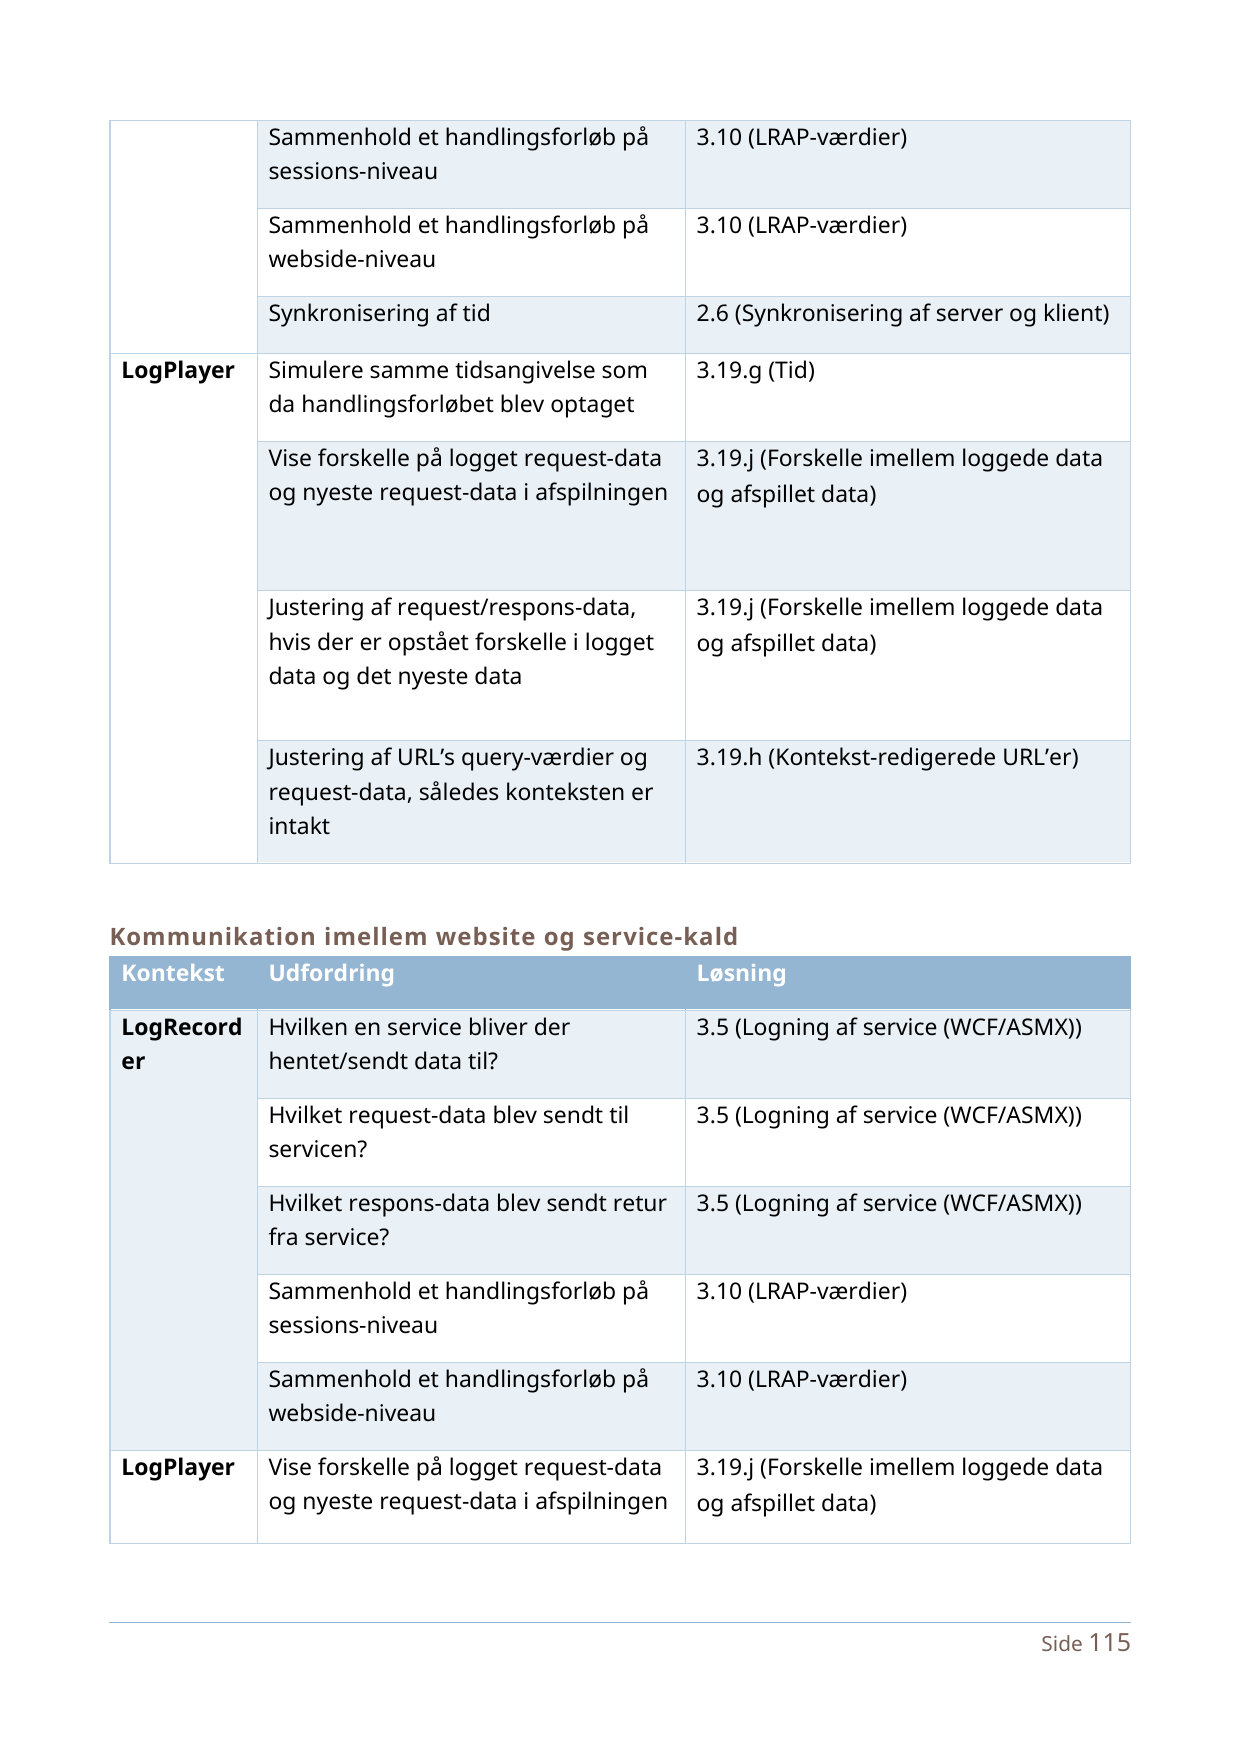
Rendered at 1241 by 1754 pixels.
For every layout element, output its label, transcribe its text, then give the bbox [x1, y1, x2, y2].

table_cell Hvilket request-data blev sendt til servicen? [258, 1099, 685, 1186]
table_cell 3.10 (LRAP-værdier) [686, 1363, 1130, 1450]
table_header Udfordring [258, 957, 685, 1009]
table_cell Sammenhold et handlingsforløb på sessions-niveau [258, 1275, 685, 1362]
table_cell 3.19.j (Forskelle imellem loggede data og afspillet data) [686, 442, 1130, 590]
text Kommunikation imellem website og service-kald [109, 920, 1131, 953]
table_header Løsning [686, 957, 1130, 1009]
table_cell LogPlayer [111, 354, 257, 862]
table_cell 3.5 (Logning af service (WCF/ASMX)) [686, 1099, 1130, 1186]
table_cell LogRecorder [111, 1011, 257, 1450]
table_cell Justering af request/respons-data, hvis der er opstået forskelle i logget data og det nyeste data [258, 591, 685, 740]
table_cell Vise forskelle på logget request-data og nyeste request-data i afspilningen [258, 442, 685, 590]
table_cell Hvilket respons-data blev sendt retur fra service? [258, 1187, 685, 1274]
table_cell Synkronisering af tid [258, 297, 685, 353]
table_cell Simulere samme tidsangivelse som da handlingsforløbet blev optaget [258, 354, 685, 441]
table_cell LogPlayer [111, 1451, 257, 1543]
table_cell 3.10 (LRAP-værdier) [686, 121, 1130, 208]
table_cell 3.19.h (Kontekst-redigerede URL’er) [686, 741, 1130, 862]
table_cell Sammenhold et handlingsforløb på sessions-niveau [258, 121, 685, 208]
table_cell Sammenhold et handlingsforløb på webside-niveau [258, 1363, 685, 1450]
table_cell 3.10 (LRAP-værdier) [686, 1275, 1130, 1362]
table_cell Vise forskelle på logget request-data og nyeste request-data i afspilningen [258, 1451, 685, 1543]
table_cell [686, 1451, 1130, 1543]
table_cell 3.5 (Logning af service (WCF/ASMX)) [686, 1187, 1130, 1274]
table_cell Hvilken en service bliver der hentet/sendt data til? [258, 1011, 685, 1098]
table_cell 2.6 (Synkronisering af server og klient) [686, 297, 1130, 353]
table_cell Sammenhold et handlingsforløb på webside-niveau [258, 209, 685, 296]
table_cell Justering af URL’s query-værdier og request-data, således konteksten er intakt [258, 741, 685, 862]
table_cell 3.10 (LRAP-værdier) [686, 209, 1130, 296]
table_cell 3.5 (Logning af service (WCF/ASMX)) [686, 1011, 1130, 1098]
table_cell 3.19.g (Tid) [686, 354, 1130, 441]
table_header Kontekst [111, 957, 257, 1009]
table_cell 3.19.j (Forskelle imellem loggede data og afspillet data) [686, 591, 1130, 740]
